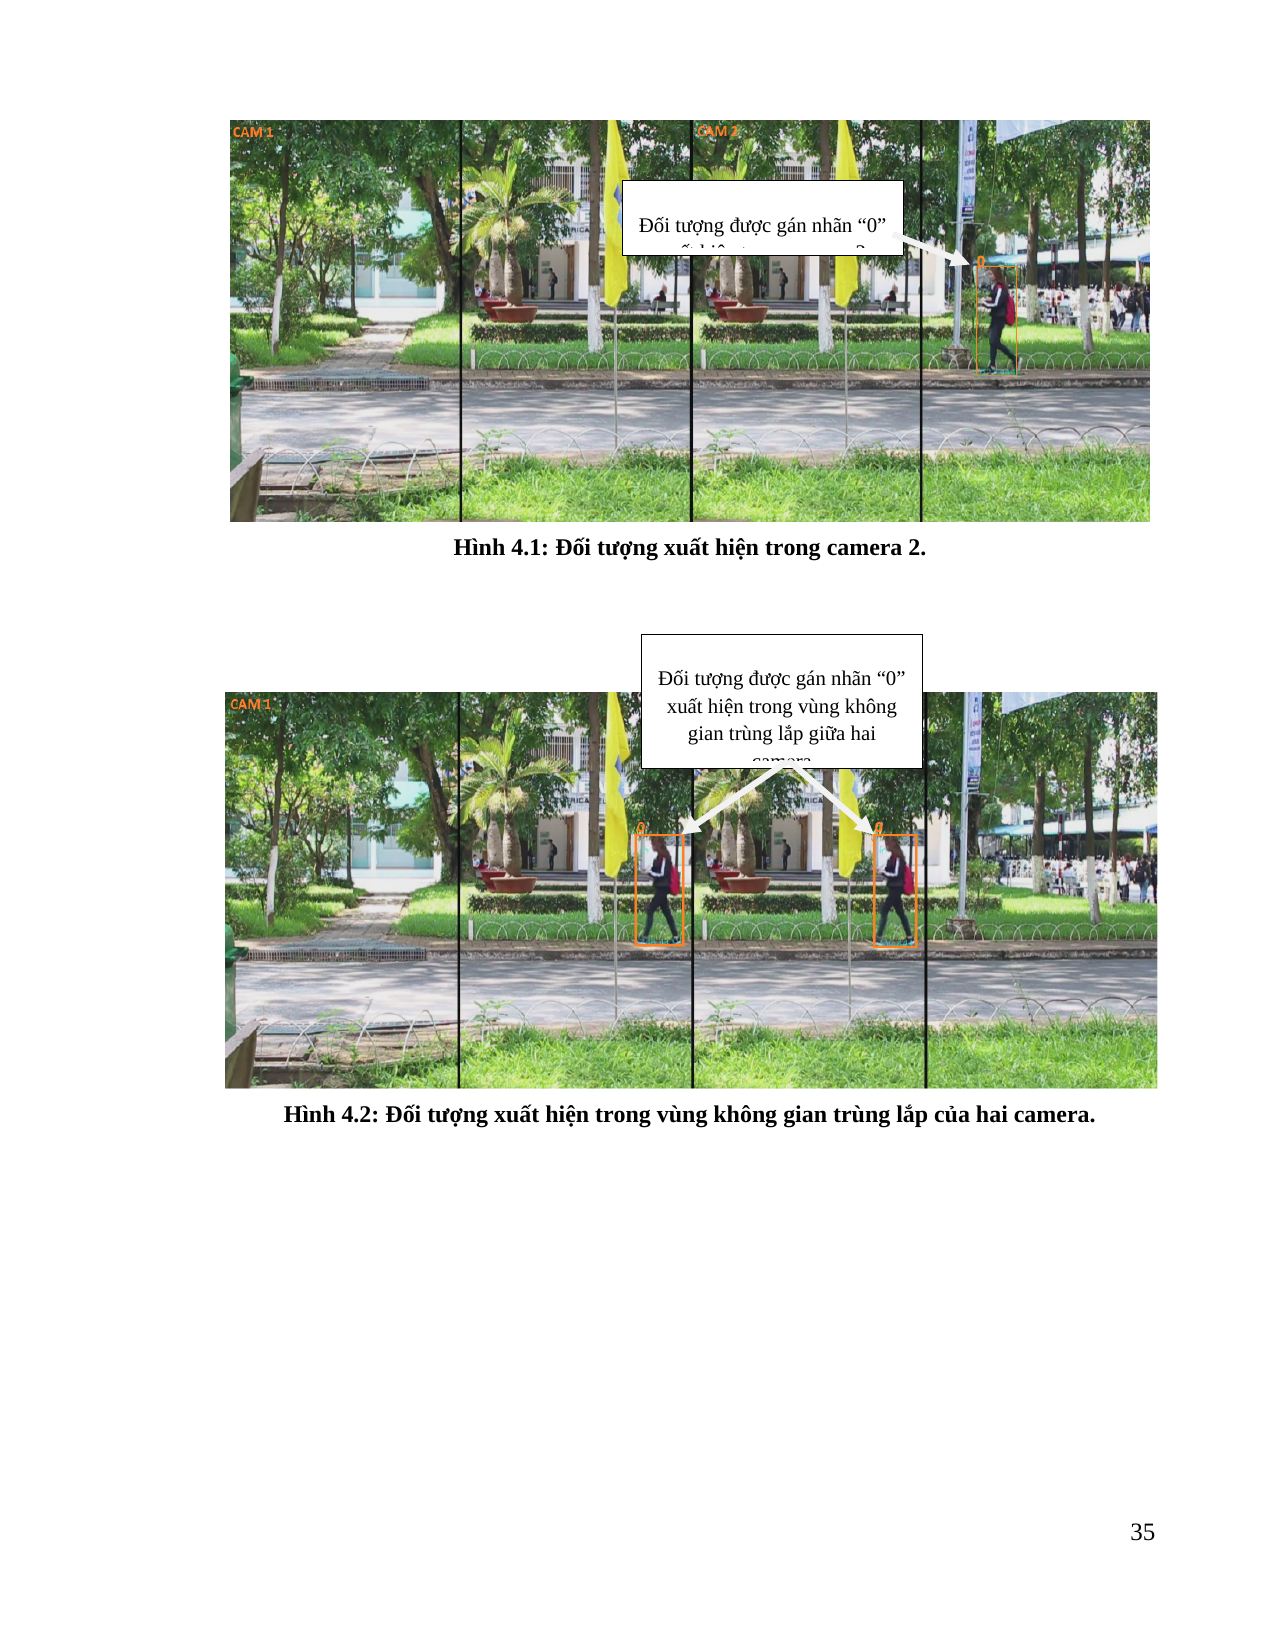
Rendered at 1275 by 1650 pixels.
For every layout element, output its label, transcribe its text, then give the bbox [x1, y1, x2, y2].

picture [225, 692, 1158, 1089]
text Hình 4.1: Đối tượng xuất hiện trong camera 2. [187, 533, 1155, 561]
text Hình 4.2: Đối tượng xuất hiện trong vùng không gian trùng lắp của hai camera. [187, 1101, 1155, 1128]
picture [230, 120, 1150, 522]
